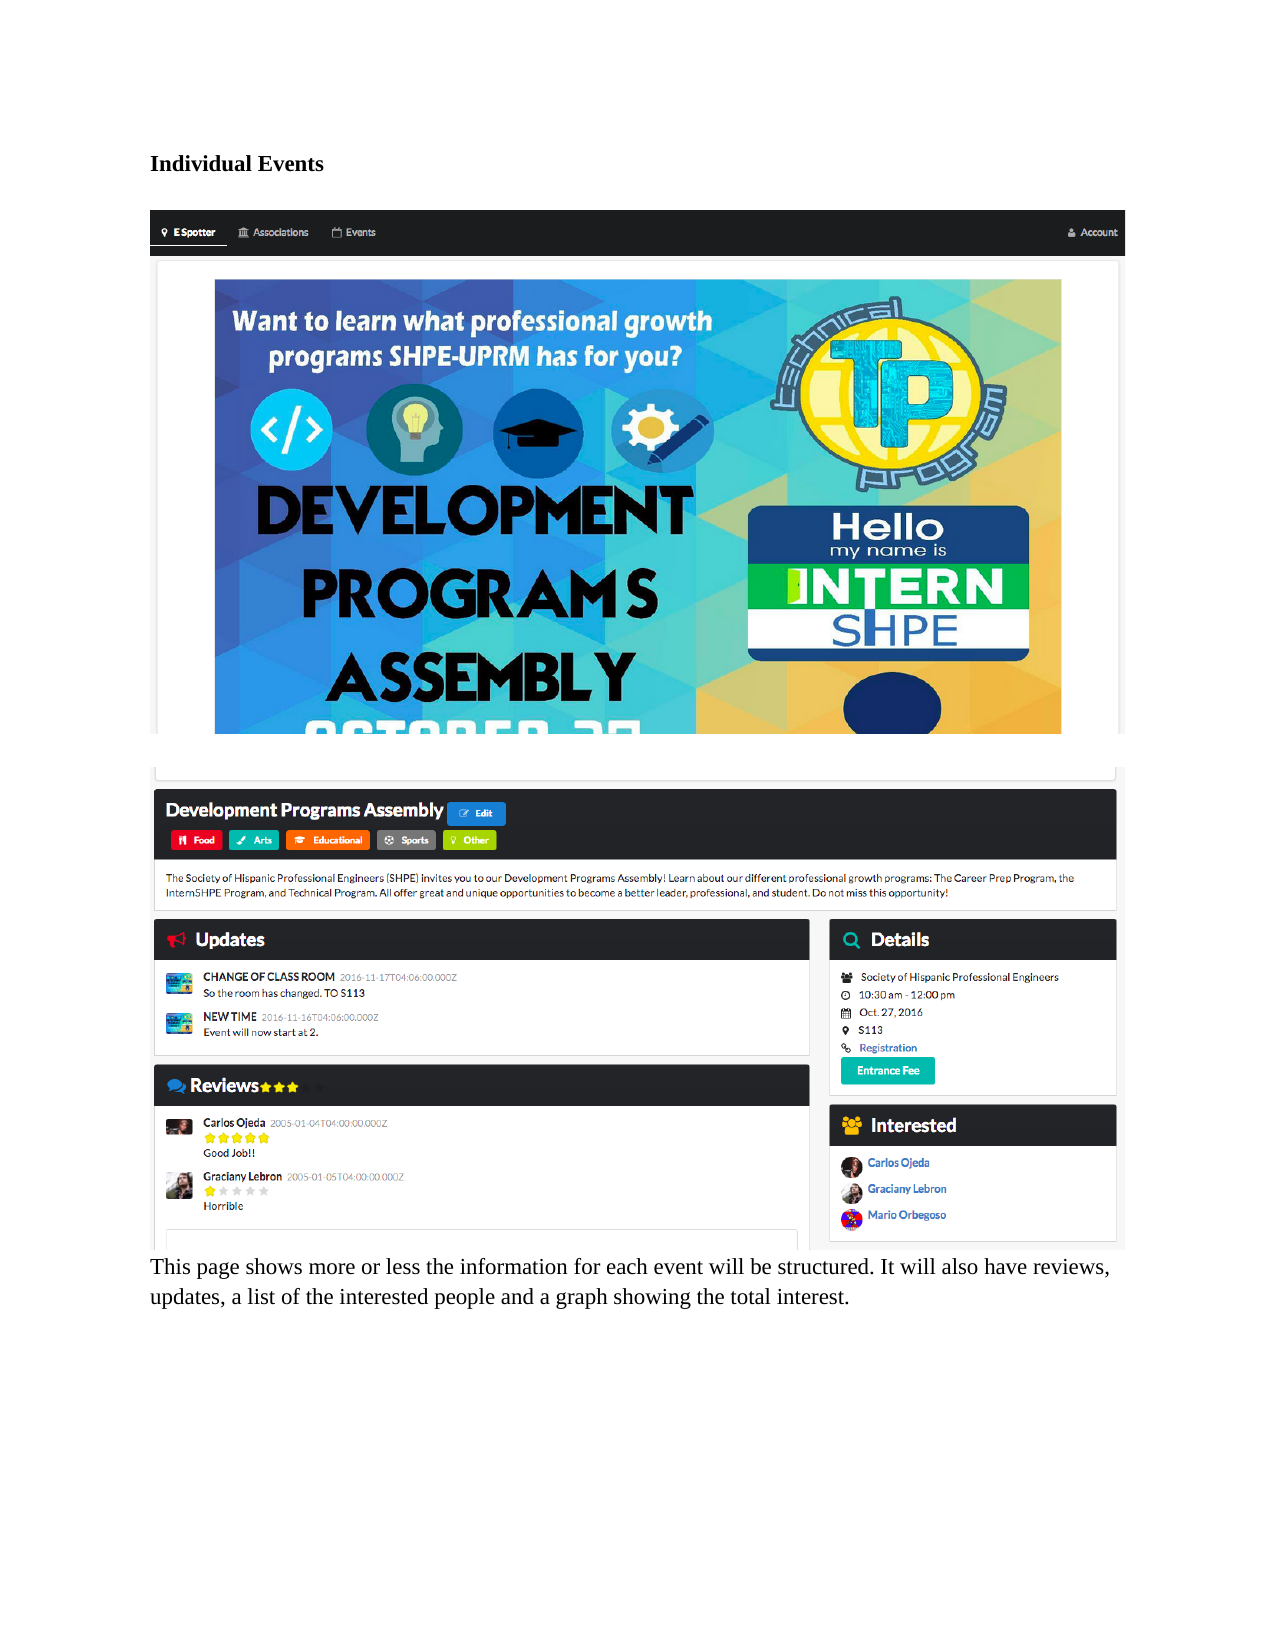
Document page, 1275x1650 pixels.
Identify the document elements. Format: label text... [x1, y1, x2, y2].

text This page shows more or less the information for each event will be structured. It will also have reviews, updates, a list of the interested people and a graph showing the total interest. [150, 1253, 1125, 1310]
picture [150, 210, 1125, 734]
picture [150, 767, 1125, 1250]
text Individual Events [150, 150, 1125, 176]
